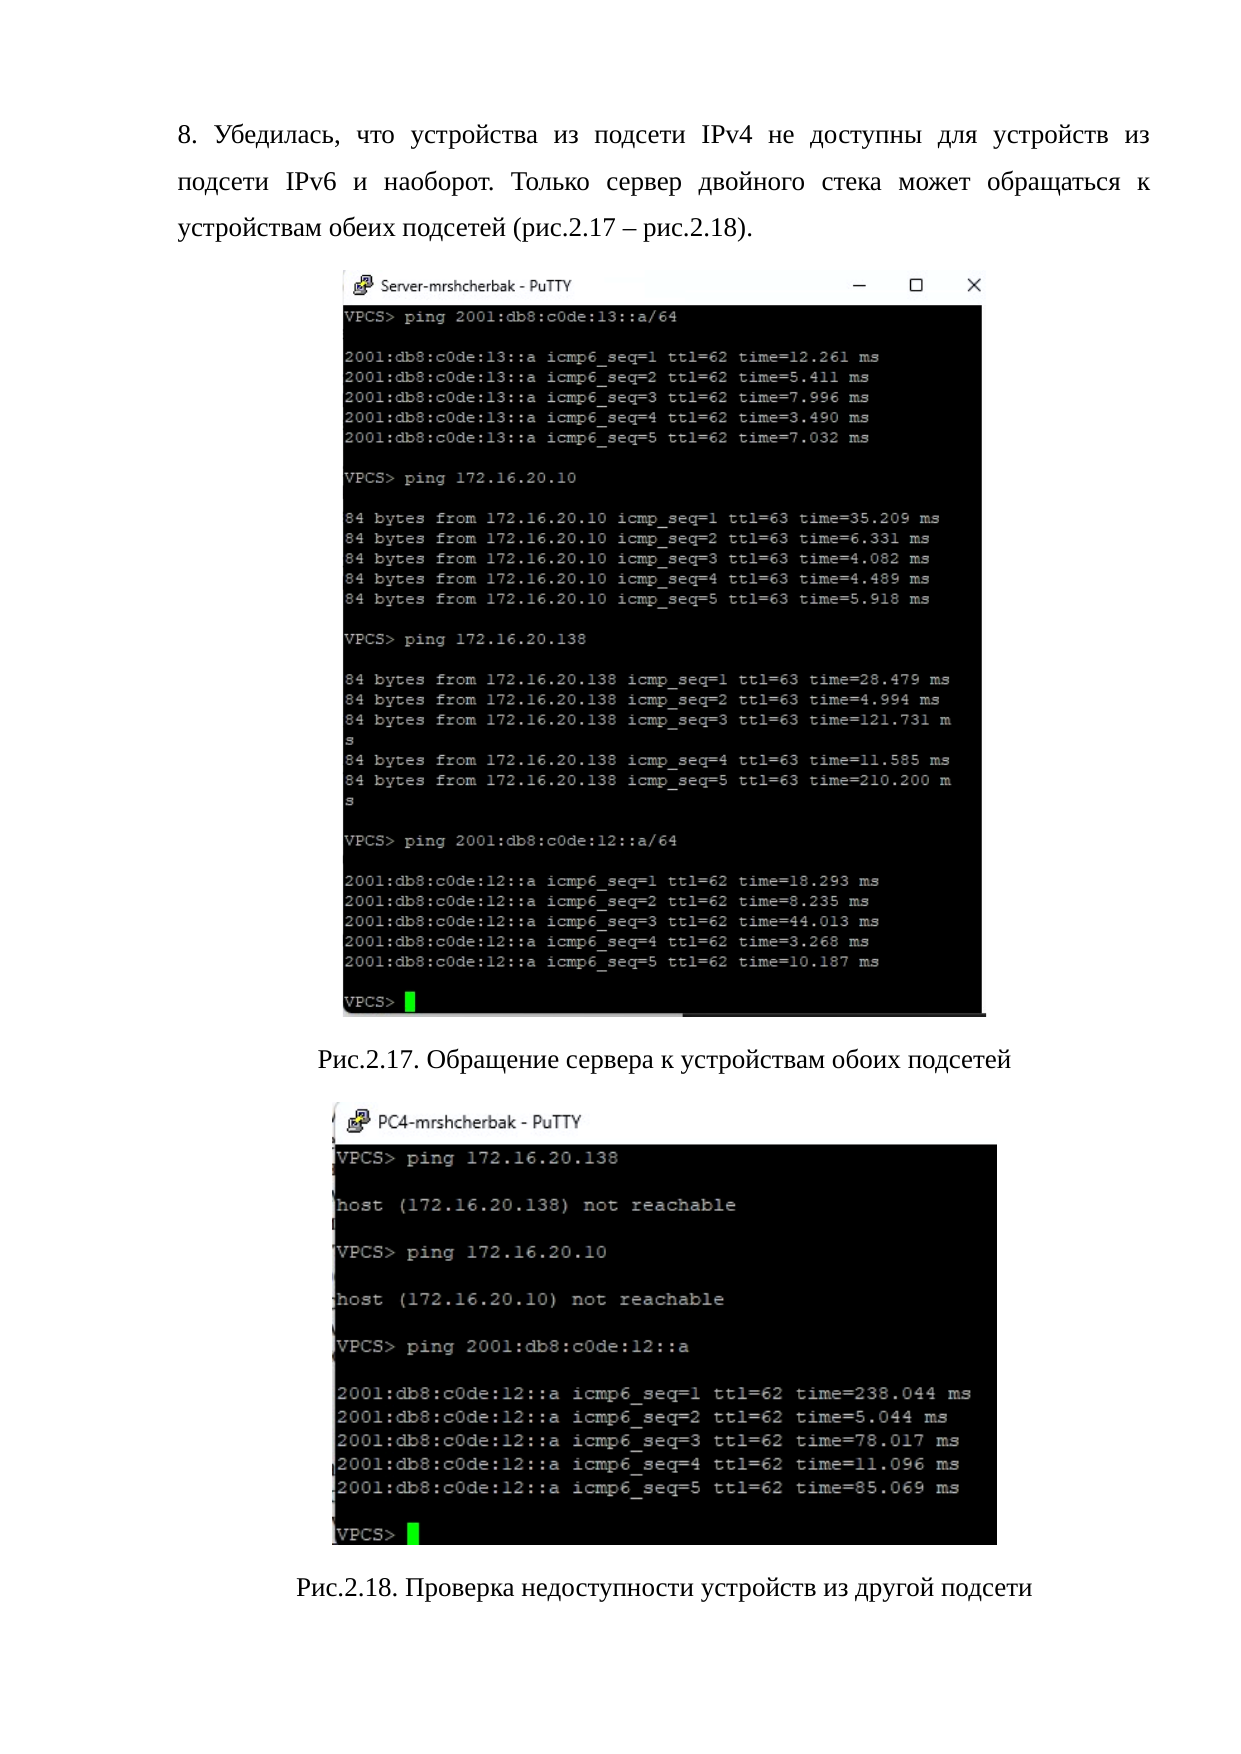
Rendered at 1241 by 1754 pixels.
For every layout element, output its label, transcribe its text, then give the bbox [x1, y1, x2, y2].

picture [342, 270, 987, 1017]
text Рис.2.18. Проверка недоступности устройств из другой подсети [177, 1572, 1152, 1603]
text 8. Убедилась, что устройства из подсети IPv4 не доступны для устройств из подсети IPv6 и наоборот. Только сервер двойного стека может обращаться к устройствам обеих подсетей (рис.2.17 – рис.2.18). [177, 118, 1152, 243]
text Рис.2.17. Обращение сервера к устройствам обоих подсетей [177, 1043, 1152, 1074]
picture [332, 1102, 997, 1545]
